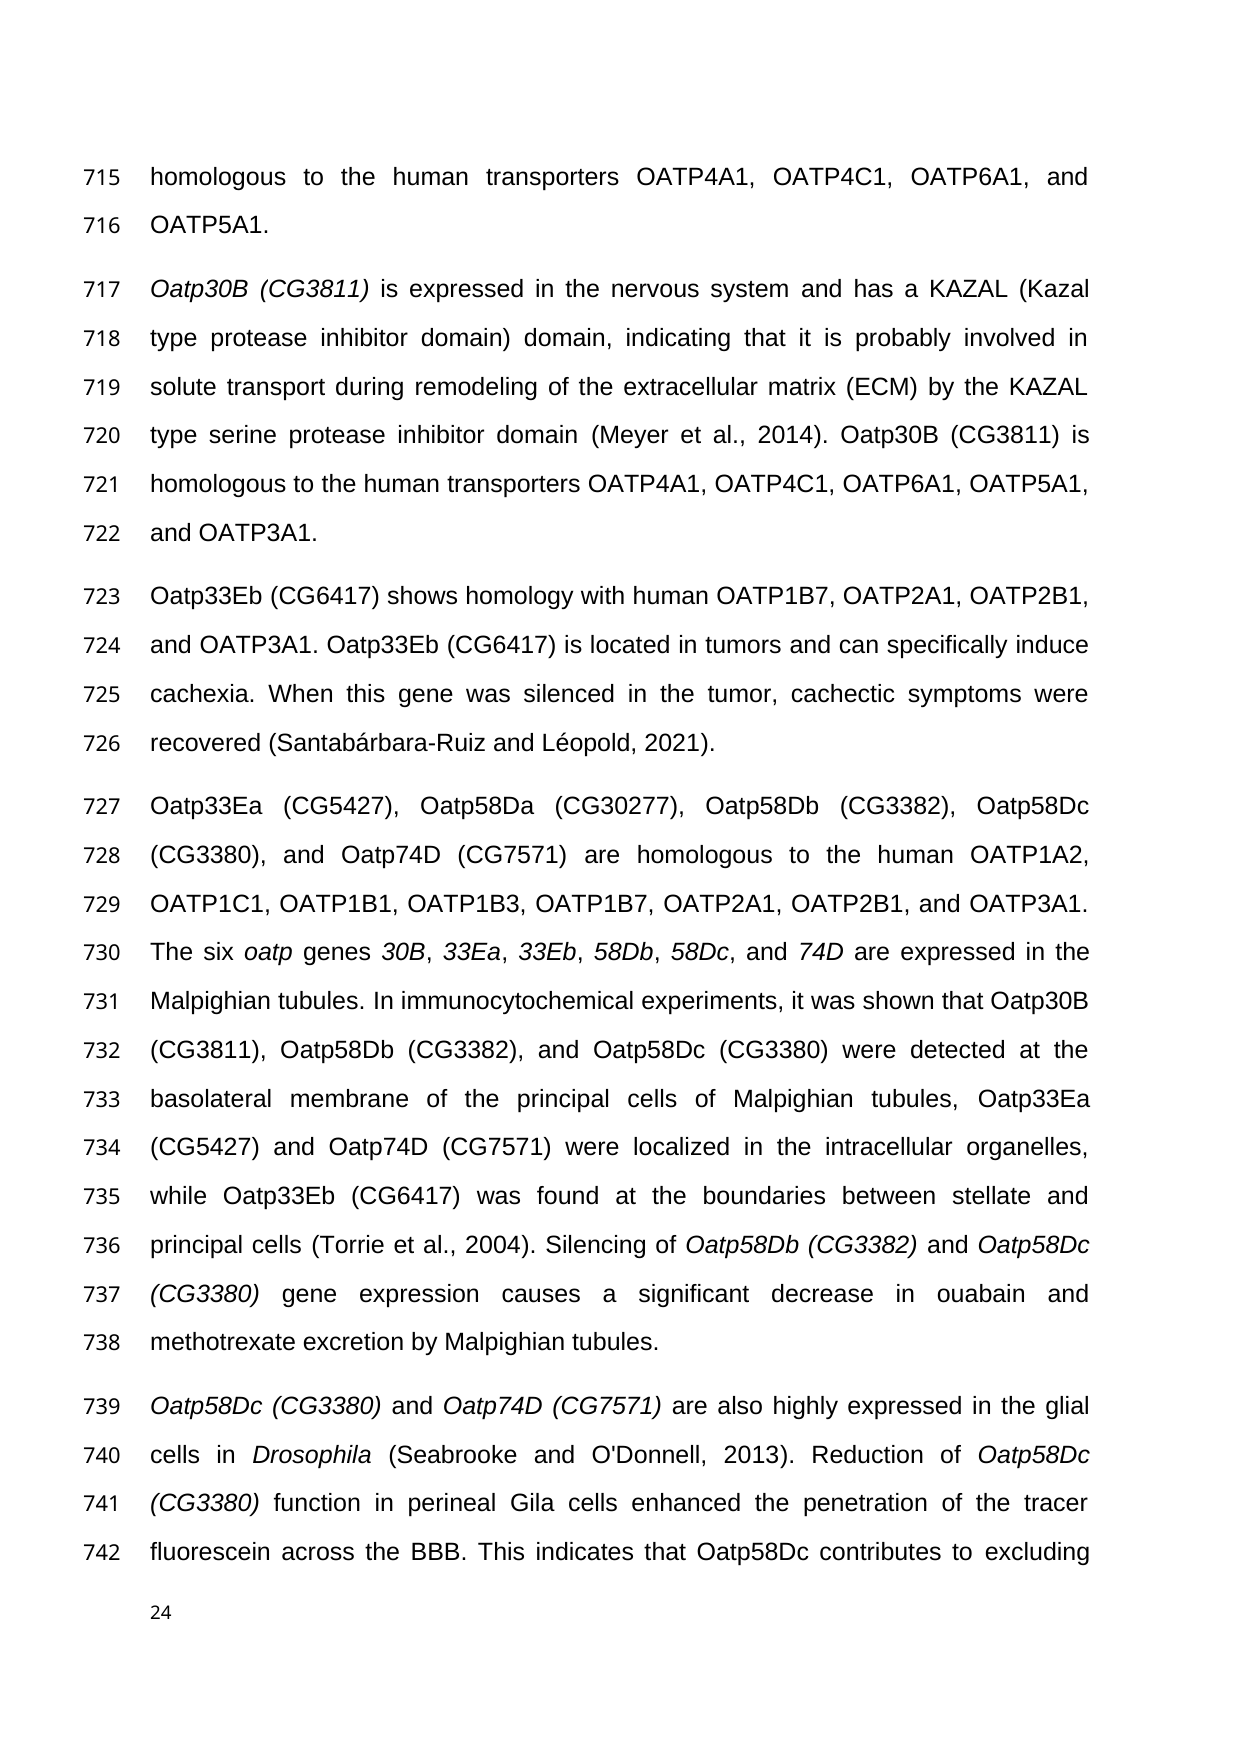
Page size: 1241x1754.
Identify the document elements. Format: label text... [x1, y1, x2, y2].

text Oatp30B (CG3811) is expressed in the nervous system and has a KAZAL (Kazal type protease inhibitor domain) domain, indicating that it is probably involved in solute transport during remodeling of the extracellular matrix (ECM) by the KAZAL type serine protease inhibitor domain (Meyer et al., 2014). Oatp30B (CG3811) is homologous to the human transporters OATP4A1, OATP4C1, OATP6A1, OATP5A1, and OATP3A1. [150, 272, 1090, 548]
text Oatp33Eb (CG6417) shows homology with human OATP1B7, OATP2A1, OATP2B1, and OATP3A1. Oatp33Eb (CG6417) is located in tumors and can specifically induce cachexia. When this gene was silenced in the tumor, cachectic symptoms were recovered (Santabárbara-Ruiz and Léopold, 2021). [150, 579, 1090, 758]
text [150, 1389, 1090, 1568]
text Oatp33Ea (CG5427), Oatp58Da (CG30277), Oatp58Db (CG3382), Oatp58Dc (CG3380), and Oatp74D (CG7571) are homologous to the human OATP1A2, OATP1C1, OATP1B1, OATP1B3, OATP1B7, OATP2A1, OATP2B1, and OATP3A1. The six oatp genes 30B, 33Ea, 33Eb, 58Db, 58Dc, and 74D are expressed in the Malpighian tubules. In immunocytochemical experiments, it was shown that Oatp30B (CG3811), Oatp58Db (CG3382), and Oatp58Dc (CG3380) were detected at the basolateral membrane of the principal cells of Malpighian tubules, Oatp33Ea (CG5427) and Oatp74D (CG7571) were localized in the intracellular organelles, while Oatp33Eb (CG6417) was found at the boundaries between stellate and principal cells (Torrie et al., 2004). Silencing of Oatp58Db (CG3382) and Oatp58Dc (CG3380) gene expression causes a significant decrease in ouabain and methotrexate excretion by Malpighian tubules. [150, 789, 1090, 1358]
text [150, 160, 1090, 241]
